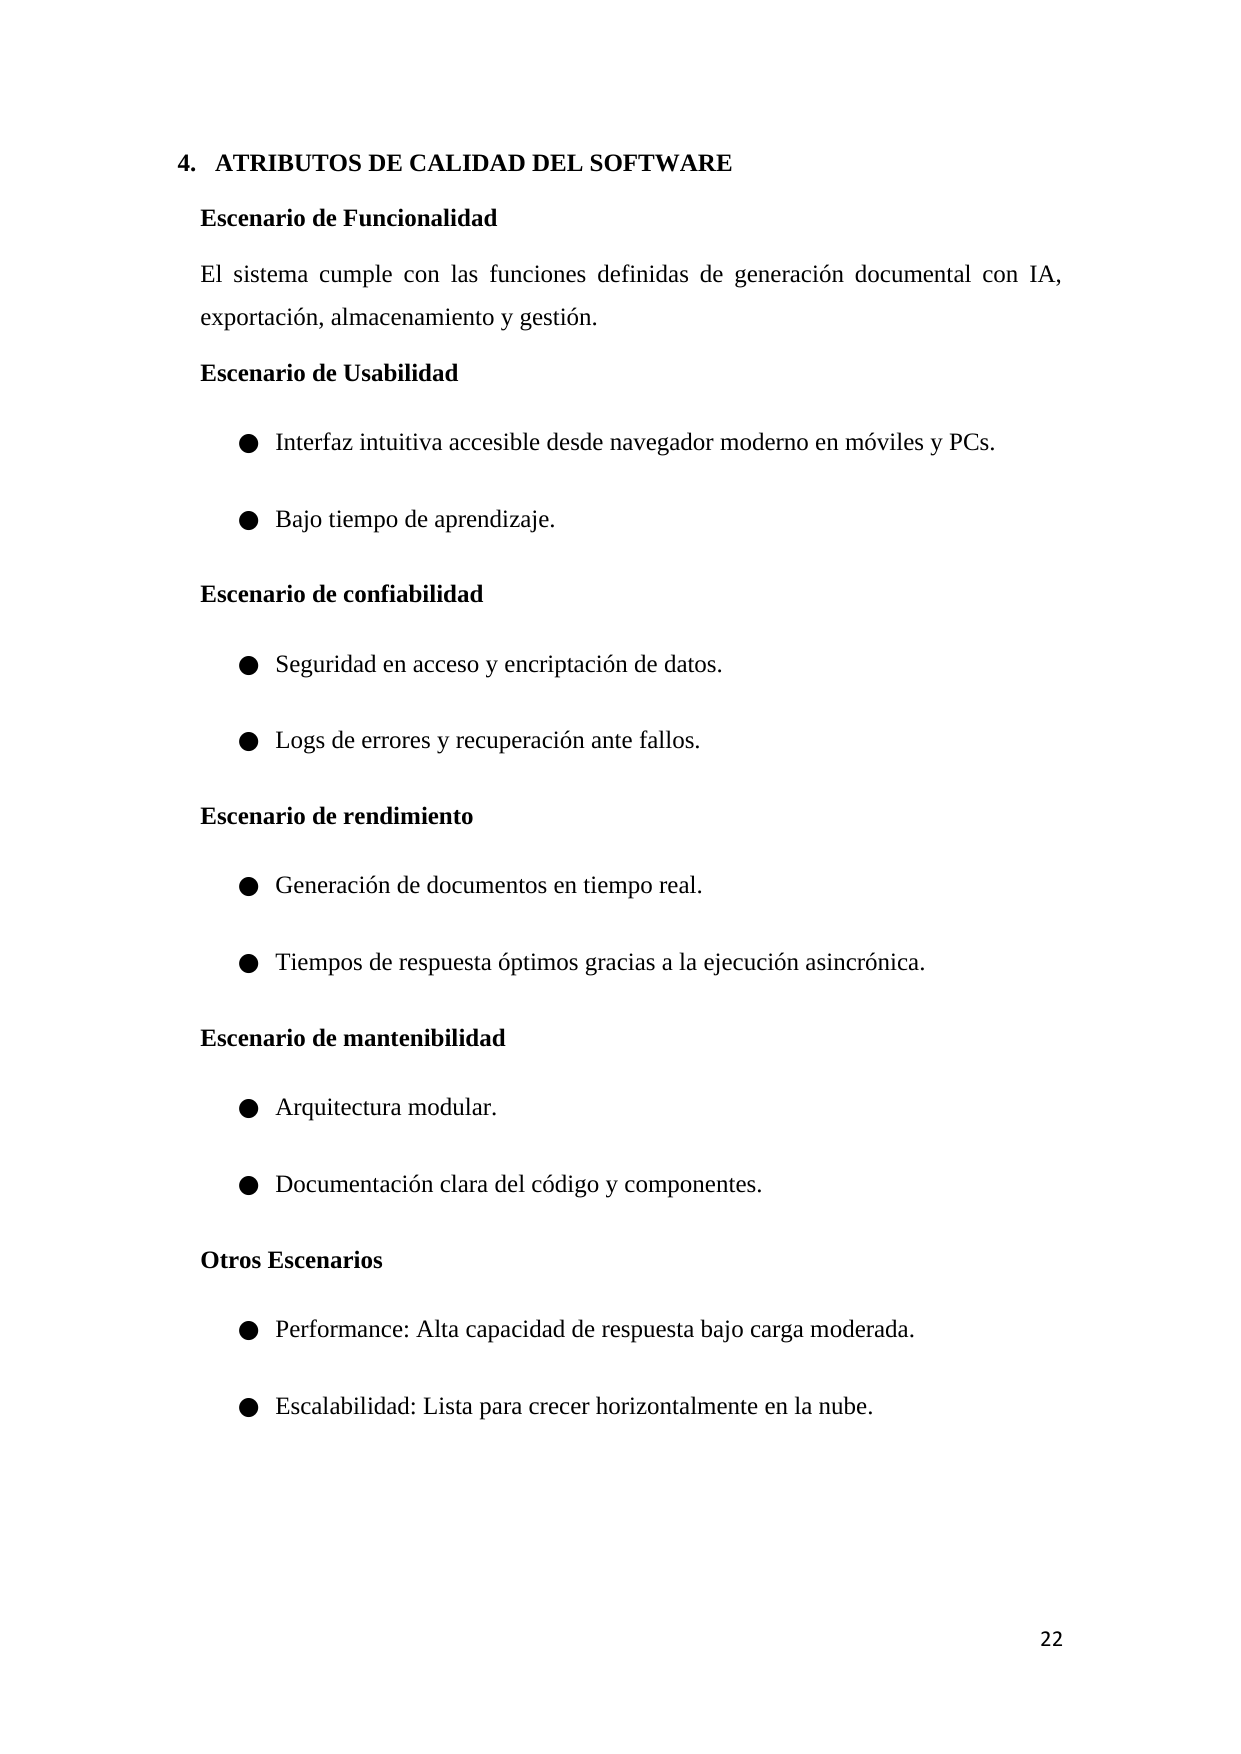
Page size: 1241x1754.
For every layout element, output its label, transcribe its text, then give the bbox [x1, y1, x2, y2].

text Escenario de confiabilidad [200, 579, 1063, 608]
text Escenario de mantenibilidad [200, 1023, 1063, 1052]
text Escenario de Usabilidad [200, 358, 1063, 386]
list Bajo tiempo de aprendizaje. [238, 490, 1063, 541]
text Otros Escenarios [200, 1245, 1063, 1274]
text Escenario de Funcionalidad [200, 203, 1063, 232]
list Documentación clara del código y componentes. [238, 1156, 1063, 1207]
subtitle ATRIBUTOS DE CALIDAD DEL SOFTWARE [177, 148, 1063, 176]
text El sistema cumple con las funciones definidas de generación documental con IA, exportación, almacenamiento y gestión. [200, 259, 1063, 331]
list Seguridad en acceso y encriptación de datos. [238, 635, 1063, 686]
list Escalabilidad: Lista para crecer horizontalmente en la nube. [238, 1378, 1063, 1429]
list Generación de documentos en tiempo real. [238, 857, 1063, 908]
list Logs de errores y recuperación ante fallos. [238, 712, 1063, 763]
list Performance: Alta capacidad de respuesta bajo carga moderada. [238, 1301, 1063, 1352]
list Interfaz intuitiva accesible desde navegador moderno en móviles y PCs. [238, 413, 1063, 464]
text Escenario de rendimiento [200, 801, 1063, 830]
list Tiempos de respuesta óptimos gracias a la ejecución asincrónica. [238, 934, 1063, 985]
list Arquitectura modular. [238, 1079, 1063, 1130]
